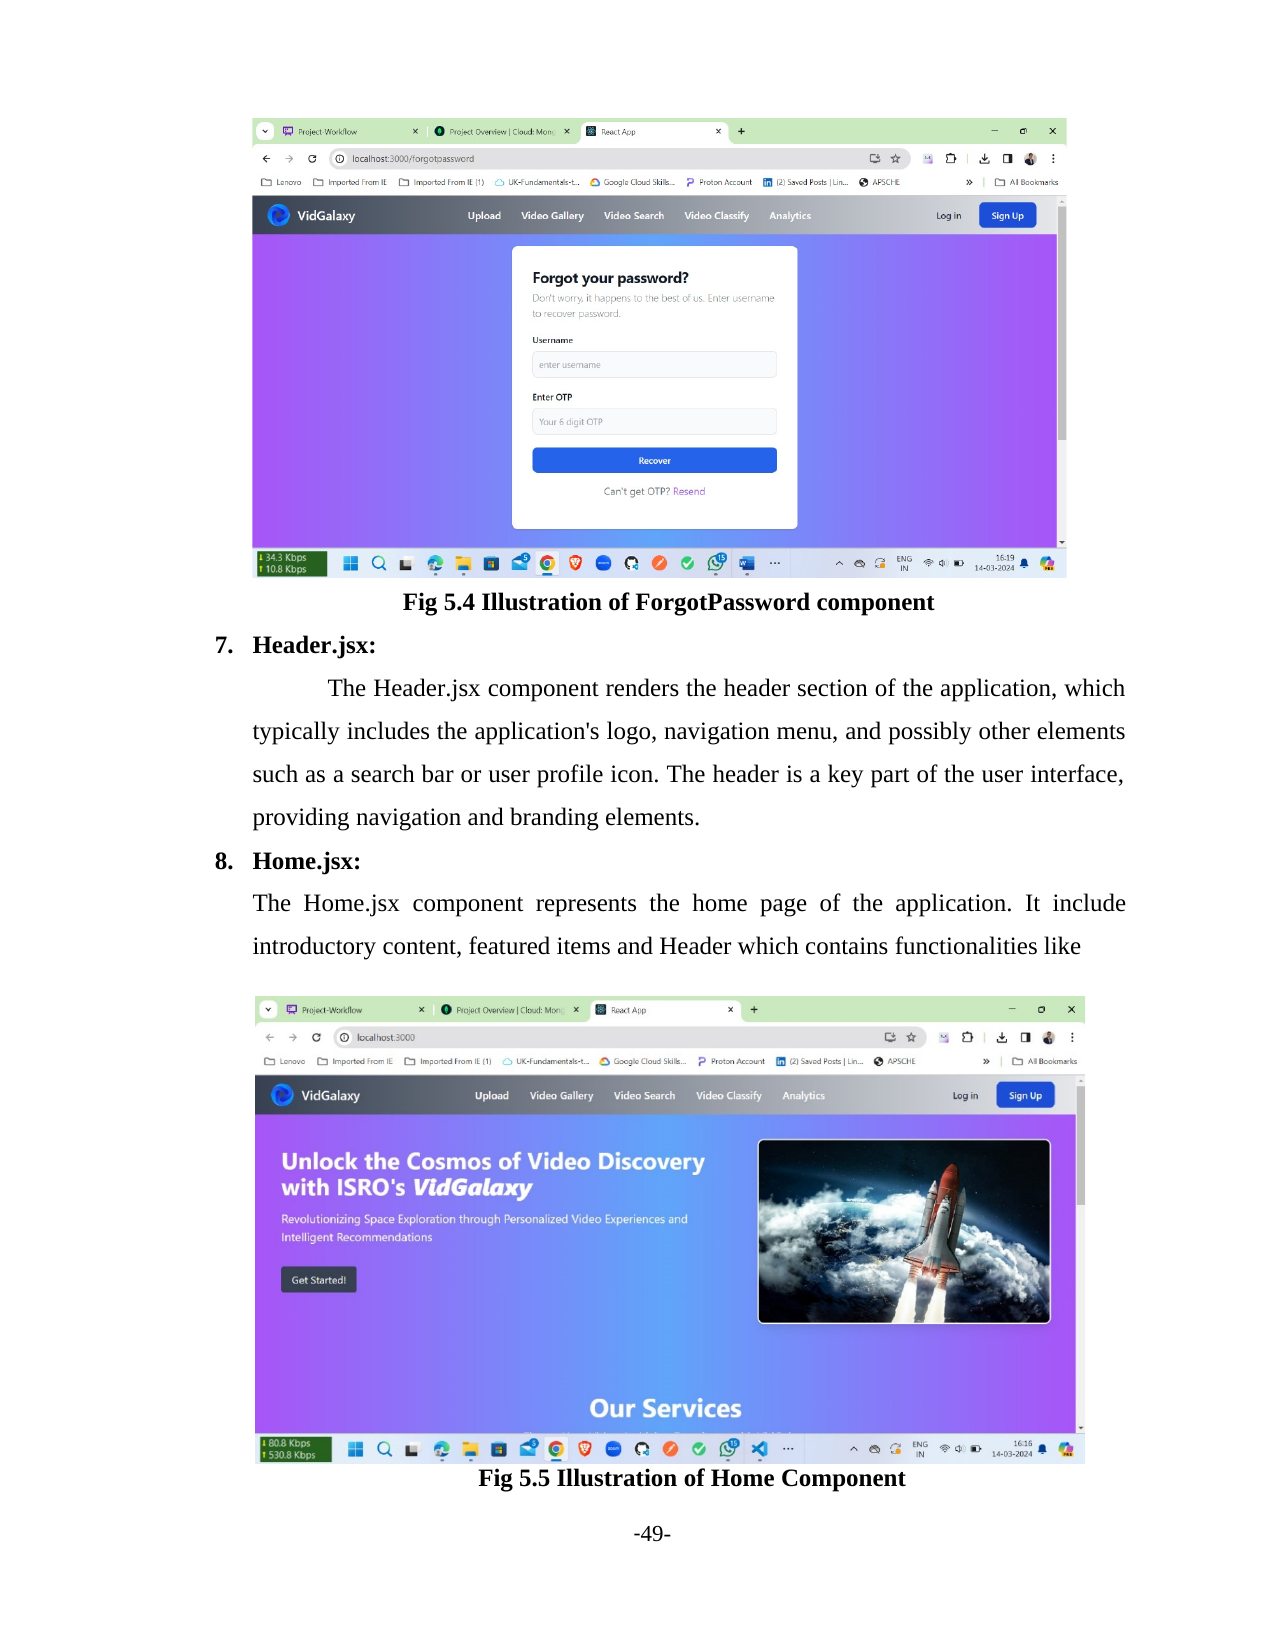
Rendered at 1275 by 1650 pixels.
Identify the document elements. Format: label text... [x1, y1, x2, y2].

text The Header.jsx component renders the header section of the application, which typically includes the application's logo, navigation menu, and possibly other elements such as a search bar or user profile icon. The header is a key part of the user interface, providing navigation and branding elements. [252, 673, 1126, 831]
picture [255, 996, 1086, 1464]
text The Home.jsx component represents the home page of the application. It include introductory content, featured items and Header which contains functionalities like [252, 888, 1127, 960]
subtitle Home.jsx: [214, 846, 1198, 874]
picture [252, 118, 1067, 578]
subtitle Fig 5.4 Illustration of ForgotPassword component [403, 587, 1198, 616]
list Header.jsx: [214, 630, 1198, 659]
subtitle Fig 5.5 Illustration of Home Component [478, 986, 1198, 1492]
